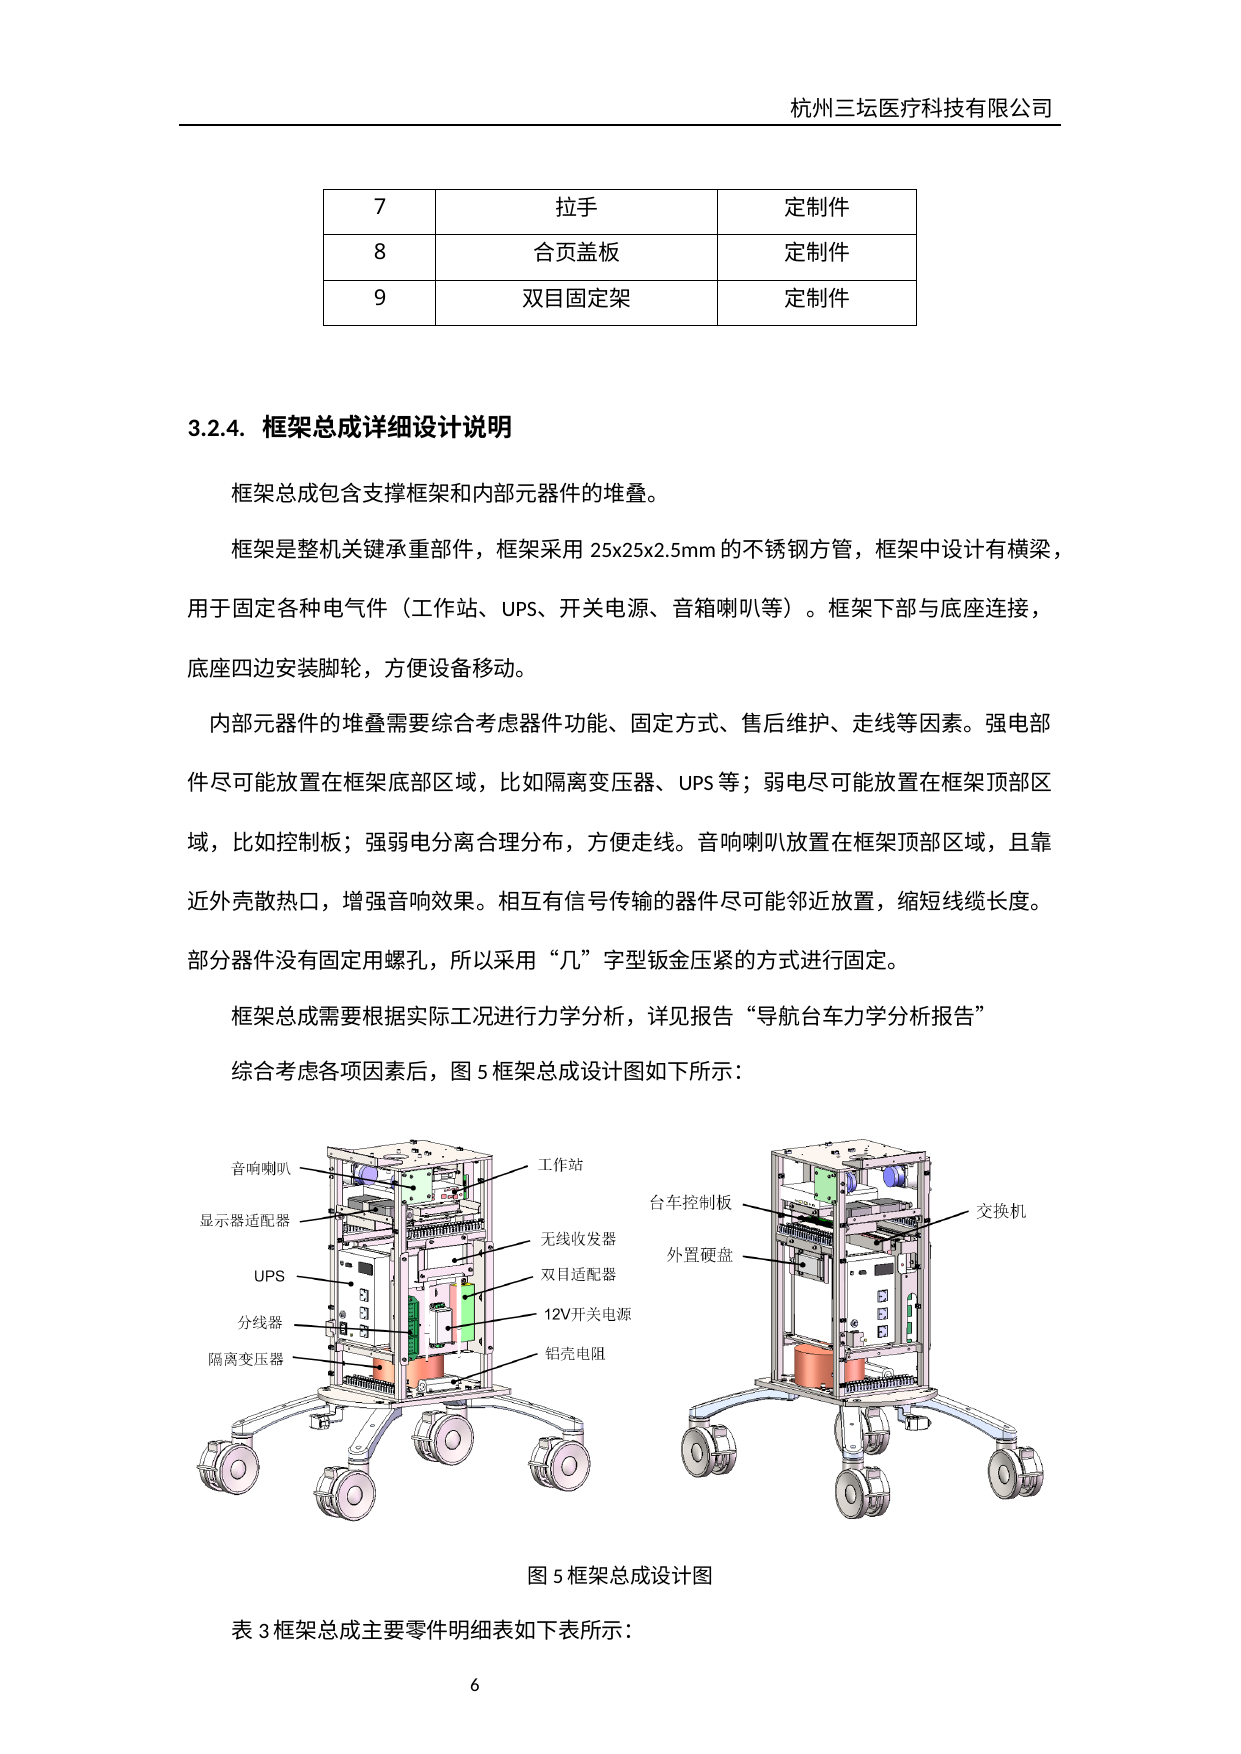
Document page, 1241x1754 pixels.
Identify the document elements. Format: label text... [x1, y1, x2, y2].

text 框架总成需要根据实际工况进行力学分析，详见报告“导航台车力学分析报告” [187, 995, 1053, 1034]
table_cell 合页盖板 [436, 235, 717, 279]
table_cell 定制件 [718, 190, 916, 234]
table_cell 8 [324, 235, 435, 279]
table_cell 双目固定架 [436, 281, 717, 325]
table_cell 9 [324, 281, 435, 325]
text 图 5框架总成设计图 [187, 1554, 1053, 1594]
table_cell 7 [324, 190, 435, 234]
text 综合考虑各项因素后，如下所示： [187, 1050, 1053, 1090]
table_cell 拉手 [436, 190, 717, 234]
table_cell 定制件 [718, 281, 916, 325]
text 内部元器件的堆叠需要综合考虑器件功能、固定方式、售后维护、走线等因素。强电部件尽可能放置在框架底部区域，比如隔离变压器、UPS等；弱电尽可能放置在框架顶部区域，比如控制板；强弱电分离合理分布，方便走线。音响喇叭放置在框架顶部区域，且靠近外壳散热口，增强音响效果。相互有信号传输的器件尽可能邻近放置，缩短线缆长度。部分器件没有固定用螺孔，所以采用“几”字型钣金压紧的方式进行固定。 [187, 702, 1053, 979]
text 框架是整机关键承重部件，框架采用25x25x2.5mm的不锈钢方管，框架中设计有横梁，用于固定各种电气件（工作站、UPS、开关电源、音箱喇叭等）。框架下部与底座连接，底座四边安装脚轮，方便设备移动。 [187, 528, 1053, 686]
subtitle 框架总成详细设计说明 [187, 406, 1053, 445]
picture [188, 1122, 1052, 1525]
text 如下表所示： [187, 1609, 1053, 1649]
table_cell 定制件 [718, 235, 916, 279]
text 框架总成包含支撑框架和内部元器件的堆叠。 [187, 472, 1053, 512]
